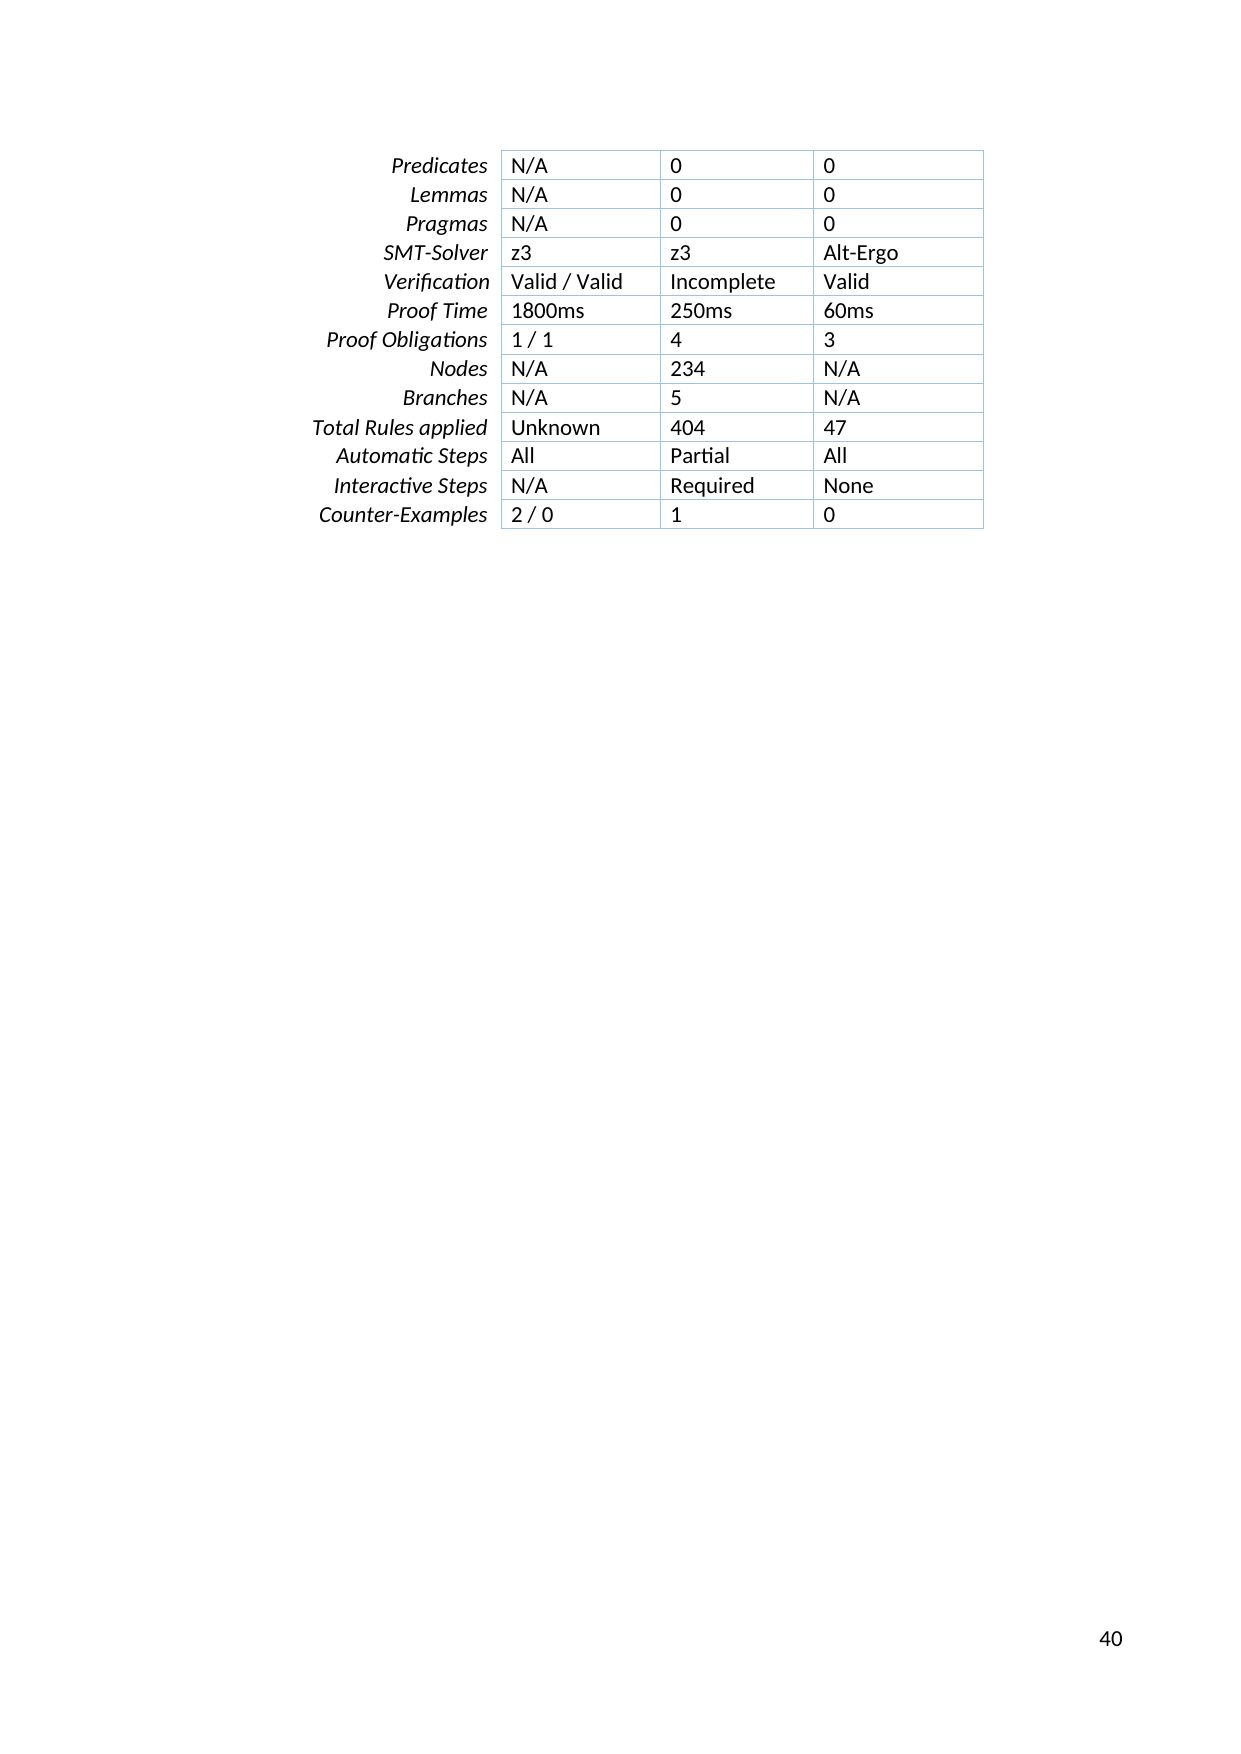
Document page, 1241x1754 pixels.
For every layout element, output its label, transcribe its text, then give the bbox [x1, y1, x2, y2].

table_cell N/A [502, 355, 660, 382]
table_cell Required [661, 471, 813, 499]
table_cell Proof Time [259, 295, 501, 324]
table_cell 1 [661, 500, 813, 528]
table_cell 0 [814, 180, 983, 208]
table_cell SMT-Solver [259, 237, 501, 266]
table_cell Valid / Valid [502, 267, 660, 295]
table_cell z3 [502, 238, 660, 266]
table_cell Predicates [259, 150, 501, 179]
table_cell N/A [502, 384, 660, 412]
table_cell 60ms [814, 296, 983, 324]
table_cell 0 [661, 180, 813, 208]
table_cell 2 / 0 [502, 500, 660, 528]
table_cell Nodes [259, 354, 501, 382]
table_cell 0 [814, 500, 983, 528]
table_cell Automatic Steps [259, 441, 501, 470]
table_cell Proof Obligations [259, 324, 501, 353]
table_cell Incomplete [661, 267, 813, 295]
table_cell 250ms [661, 296, 813, 324]
table_cell N/A [502, 471, 660, 499]
table_cell 3 [814, 325, 983, 353]
table_cell z3 [661, 238, 813, 266]
table_cell Total Rules applied [259, 412, 501, 441]
table_cell 1800ms [502, 296, 660, 324]
table_cell Valid [814, 267, 983, 295]
table_cell Lemmas [259, 179, 501, 208]
table_cell N/A [814, 355, 983, 382]
table_cell 0 [661, 151, 813, 179]
table_cell Unknown [502, 413, 660, 441]
table_cell Partial [661, 442, 813, 470]
table_cell 404 [661, 413, 813, 441]
table_cell N/A [502, 180, 660, 208]
table_cell 0 [661, 209, 813, 237]
table_cell N/A [502, 151, 660, 179]
table_cell All [502, 442, 660, 470]
table_cell 5 [661, 384, 813, 412]
table_cell N/A [814, 384, 983, 412]
table_cell Branches [259, 383, 501, 412]
table_cell None [814, 471, 983, 499]
table_cell 0 [814, 209, 983, 237]
table_cell Alt-Ergo [814, 238, 983, 266]
table_cell 0 [814, 151, 983, 179]
table_cell Interactive Steps [259, 470, 501, 499]
table_cell 47 [814, 413, 983, 441]
table_cell 1 / 1 [502, 325, 660, 353]
table_cell Verification [259, 266, 501, 295]
table_cell 234 [661, 355, 813, 382]
table_cell Counter-Examples [259, 499, 501, 528]
table_cell 4 [661, 325, 813, 353]
table_cell Pragmas [259, 208, 501, 237]
table_cell N/A [502, 209, 660, 237]
table_cell All [814, 442, 983, 470]
